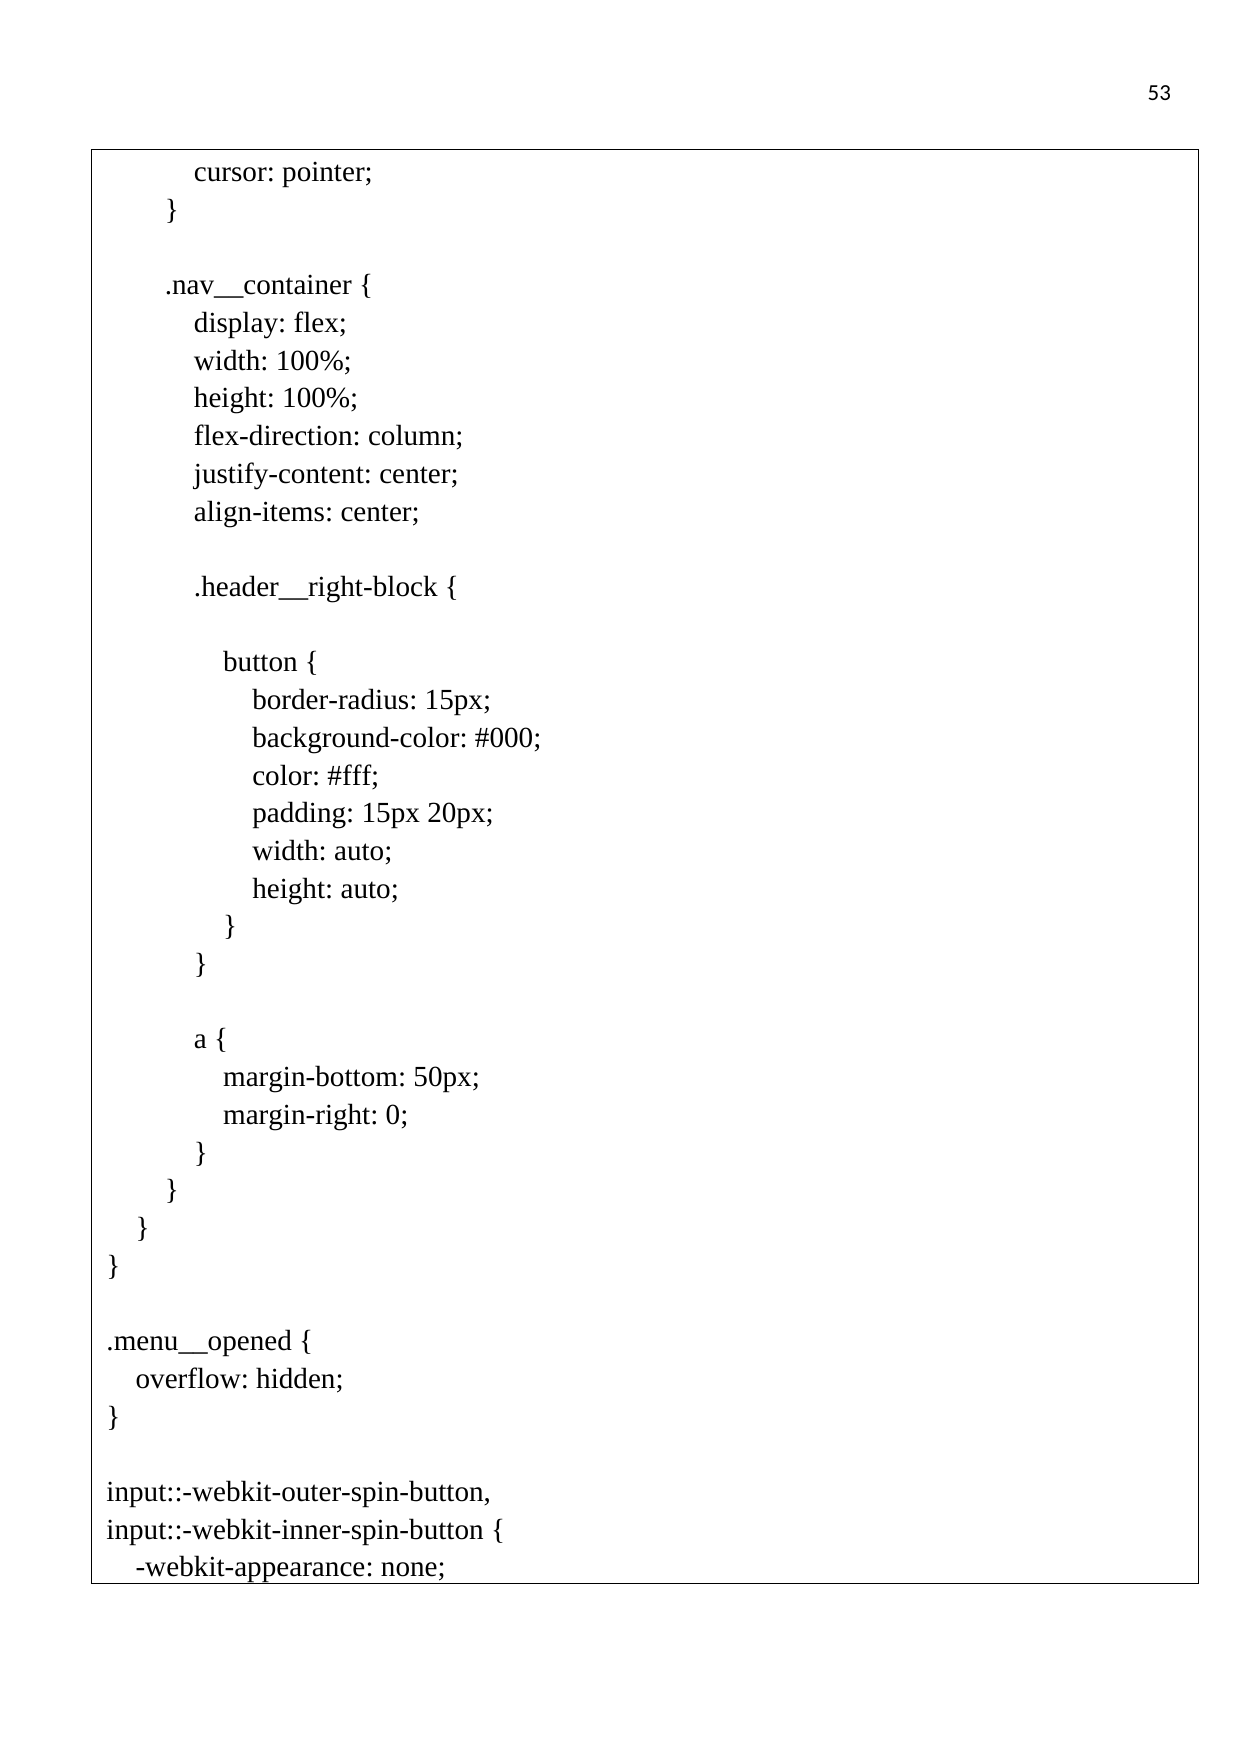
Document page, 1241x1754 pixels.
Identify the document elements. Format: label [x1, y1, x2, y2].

table_header [92, 150, 1198, 1583]
